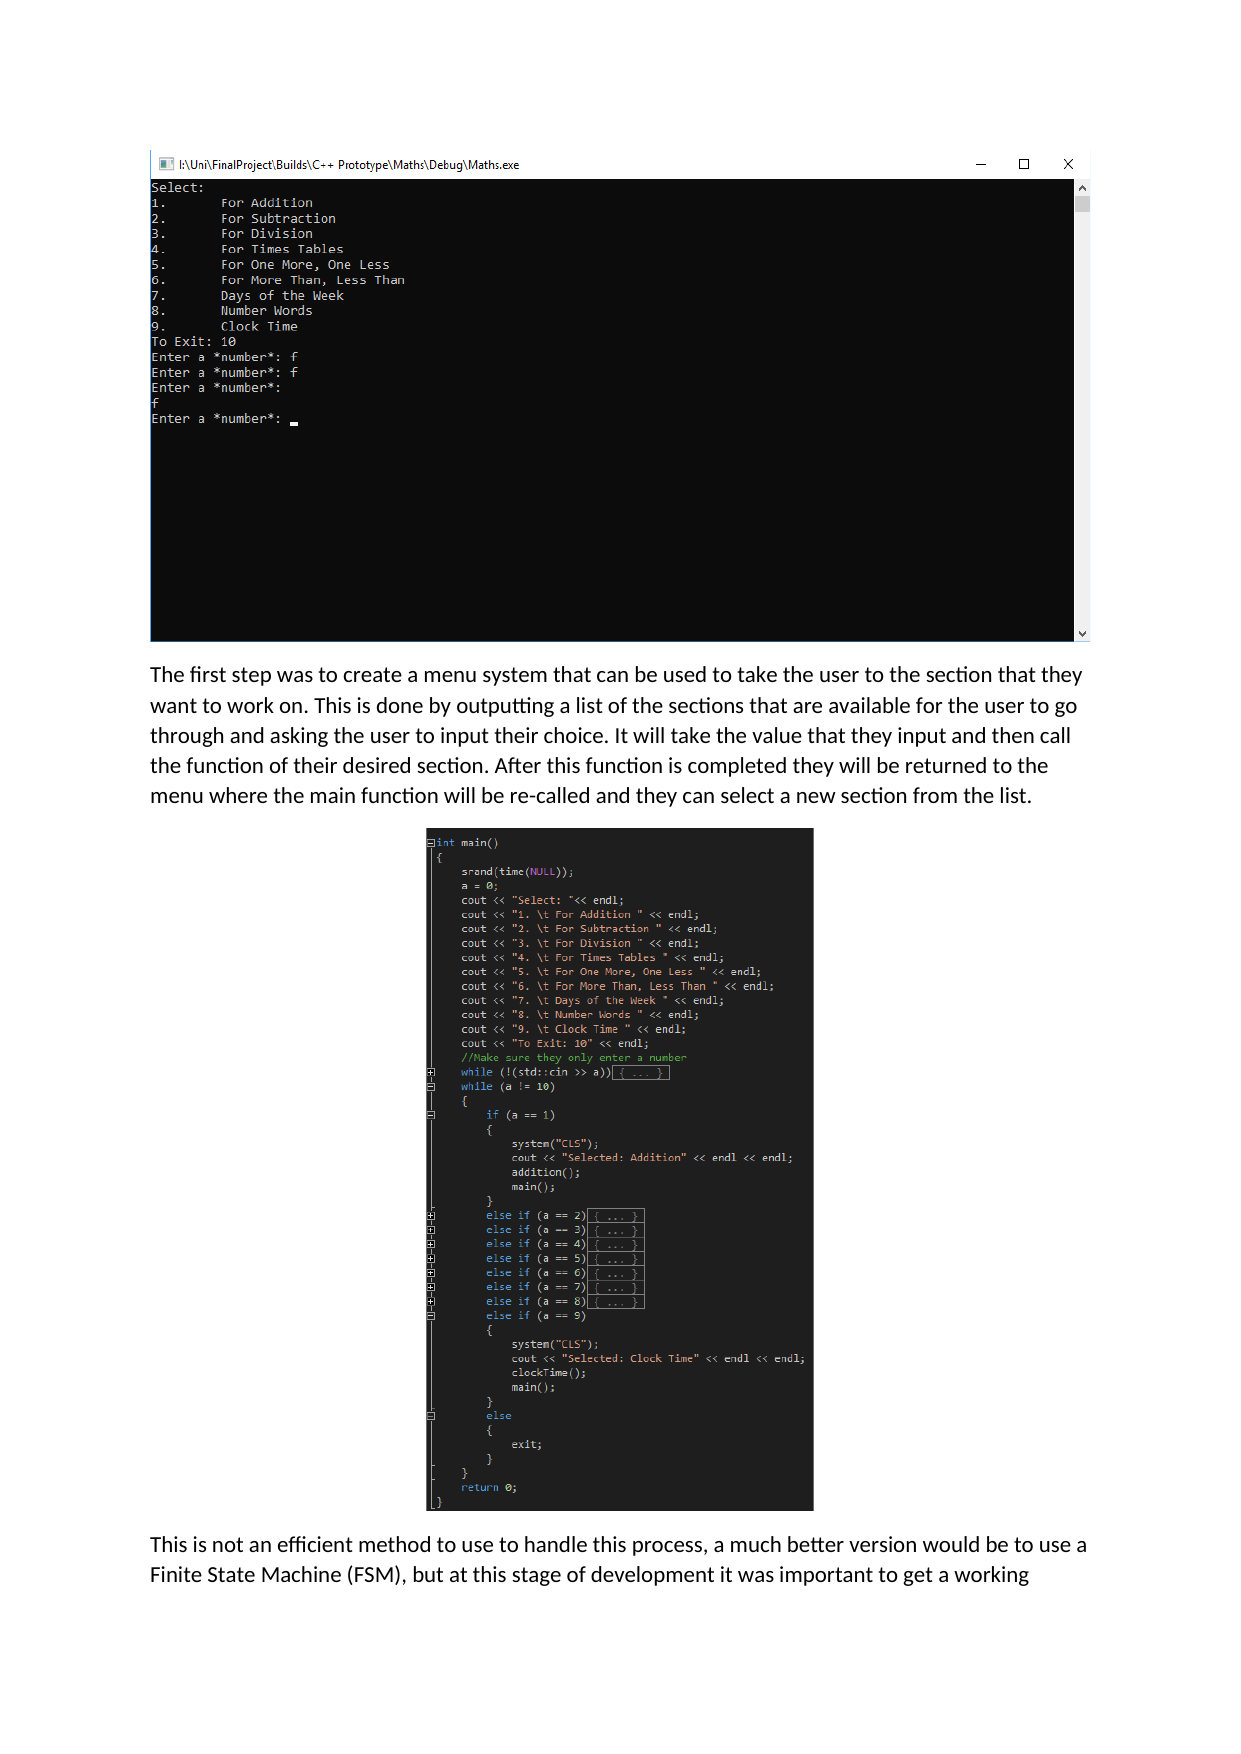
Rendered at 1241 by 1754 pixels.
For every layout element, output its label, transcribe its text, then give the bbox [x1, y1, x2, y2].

picture [150, 150, 1091, 642]
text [150, 1530, 1090, 1588]
picture [426, 828, 814, 1511]
text The first step was to create a menu system that can be used to take the user to the section that they want to work on. This is done by outputting a list of the sections that are available for the user to go through and asking the user to input their choice. It will take the value that they input and then call the function of their desired section. After this function is completed they will be returned to the menu where the main function will be re-called and they can select a new section from the list. [150, 661, 1090, 809]
